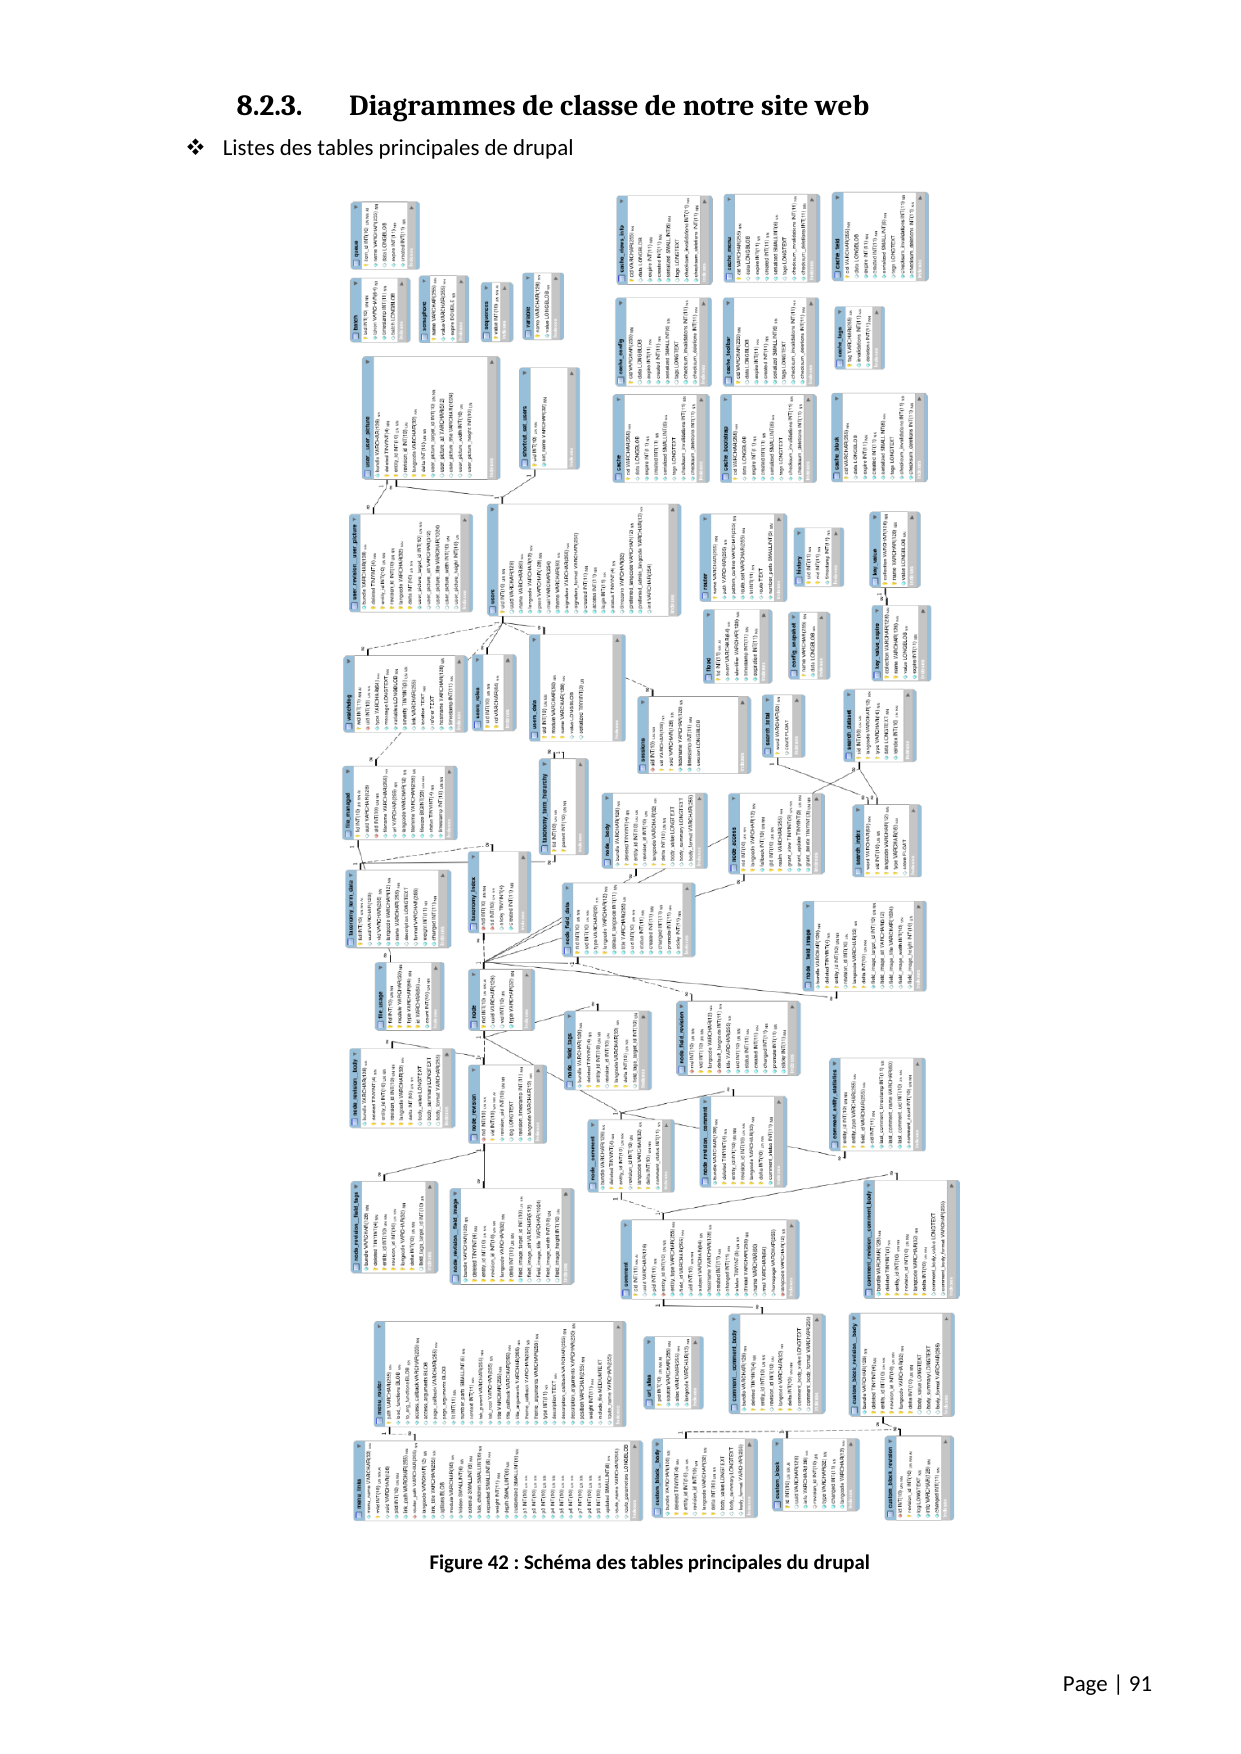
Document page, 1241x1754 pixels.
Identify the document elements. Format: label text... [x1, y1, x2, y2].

text Figure 42 : Schéma des tables principales du drupal [148, 1549, 1152, 1575]
subtitle Diagrammes de classe de notre site web [236, 89, 1152, 122]
picture [338, 189, 963, 1524]
list Listes des tables principales de drupal [185, 133, 1152, 161]
